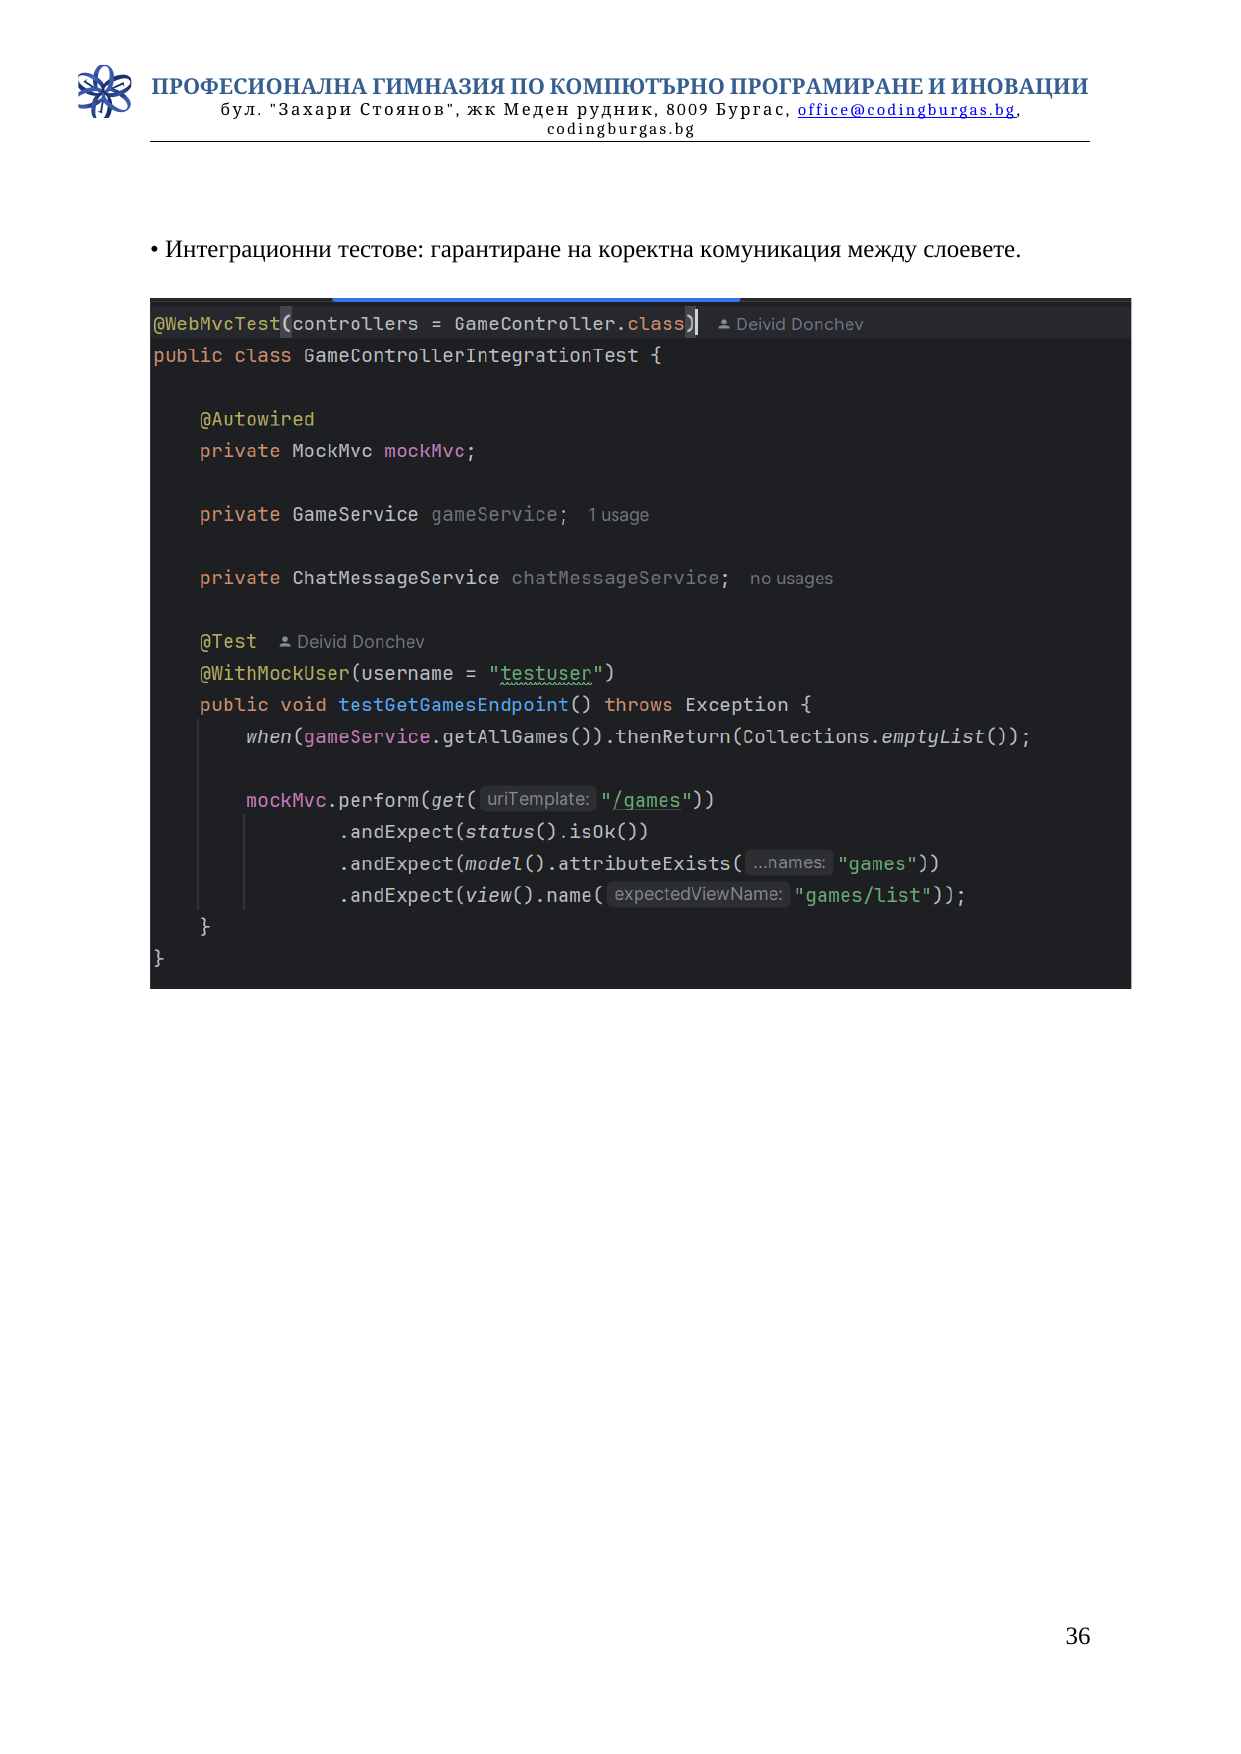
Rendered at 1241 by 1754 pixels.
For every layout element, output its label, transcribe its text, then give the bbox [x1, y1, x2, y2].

text • Интеграционни тестове: гарантиране на коректна комуникация между слоевете. [150, 234, 1090, 263]
picture [78, 64, 132, 118]
picture [150, 298, 1132, 989]
